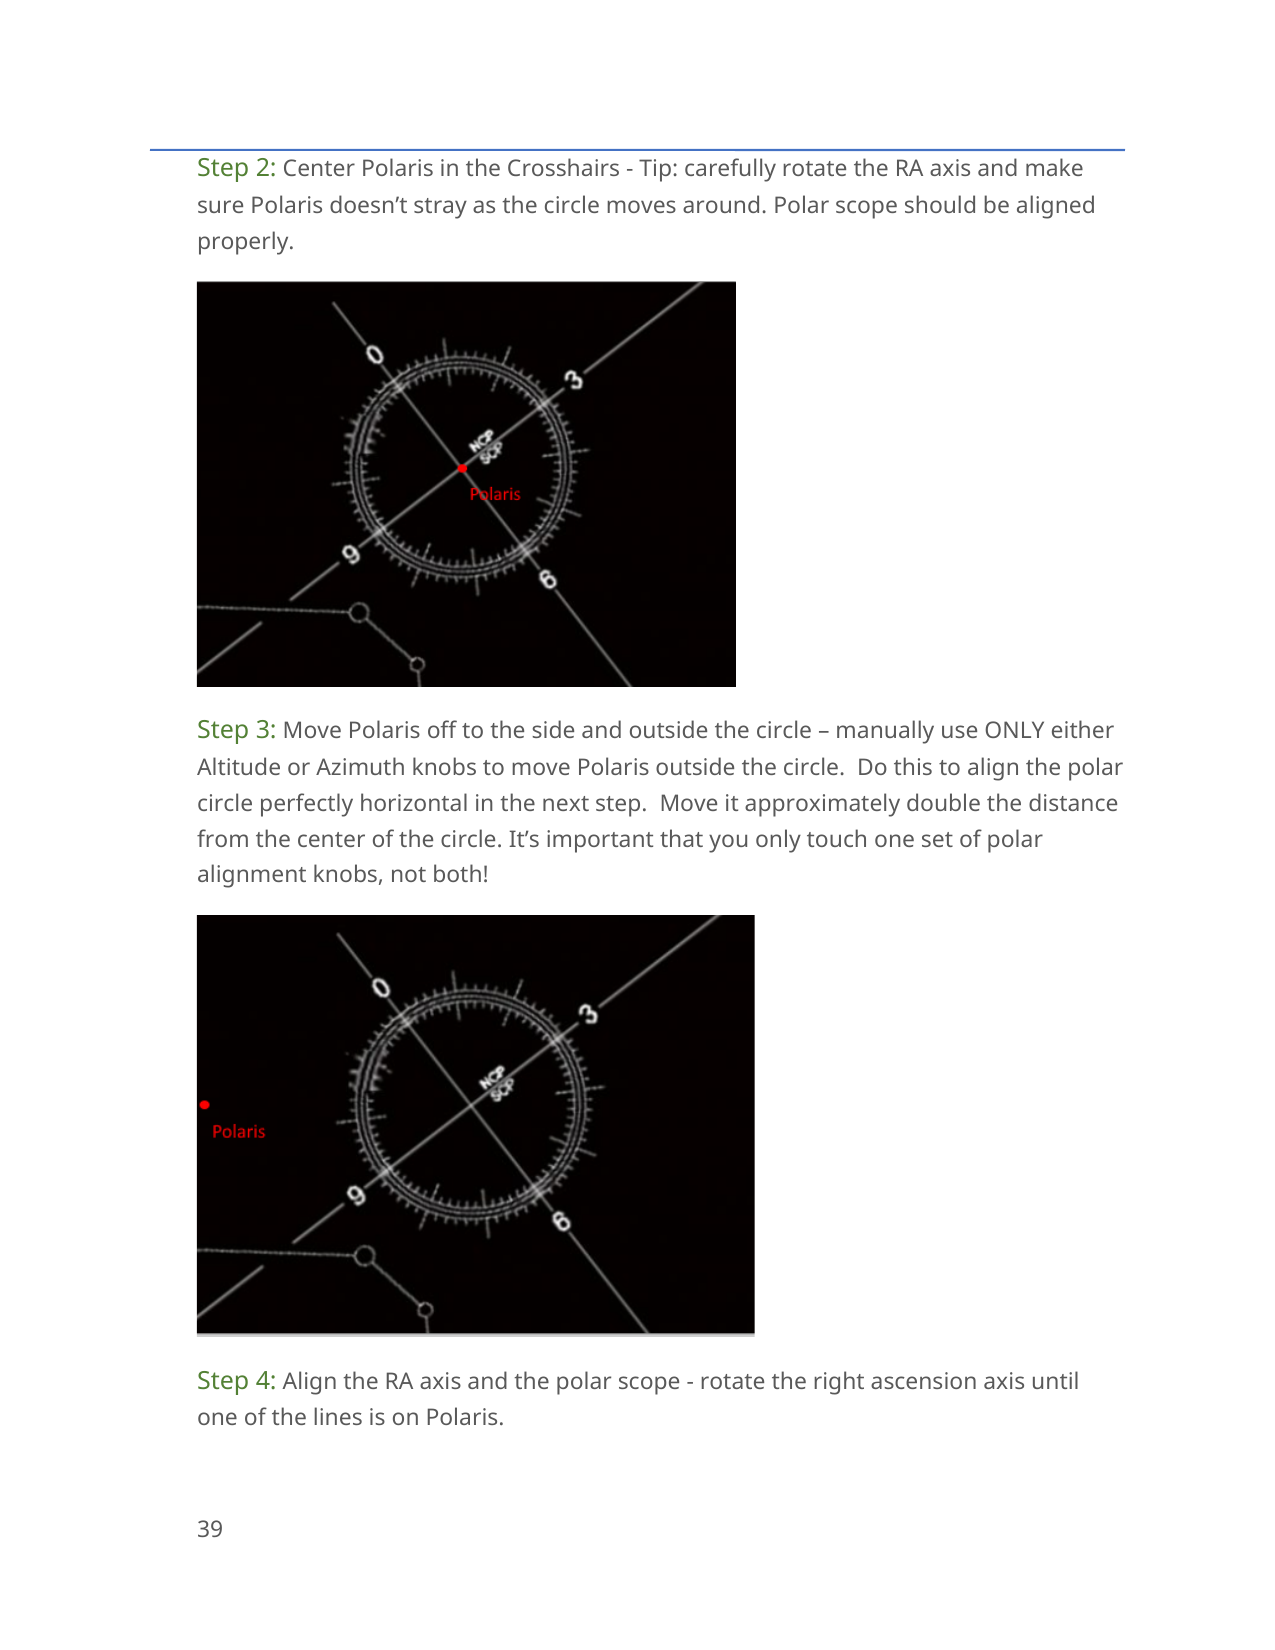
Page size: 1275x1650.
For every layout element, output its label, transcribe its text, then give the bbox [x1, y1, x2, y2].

picture [196, 281, 736, 687]
picture [196, 915, 755, 1337]
text Step 4: Align the RA axis and the polar scope - rotate the right ascension axis until one of the lines is on Polaris. [197, 1362, 1125, 1432]
text Step 3: Move Polaris off to the side and outside the circle – manually use ONLY either Altitude or Azimuth knobs to move Polaris outside the circle. Do this to align the polar circle perfectly horizontal in the next step. Move it approximately double the distance from the center of the circle. It’s important that you only touch one set of polar alignment knobs, not both! [197, 712, 1125, 890]
text Step 2: Center Polaris in the Crosshairs - Tip: carefully rotate the RA axis and make sure Polaris doesn’t stray as the circle moves around. Polar scope should be aligned properly. [197, 150, 1125, 256]
